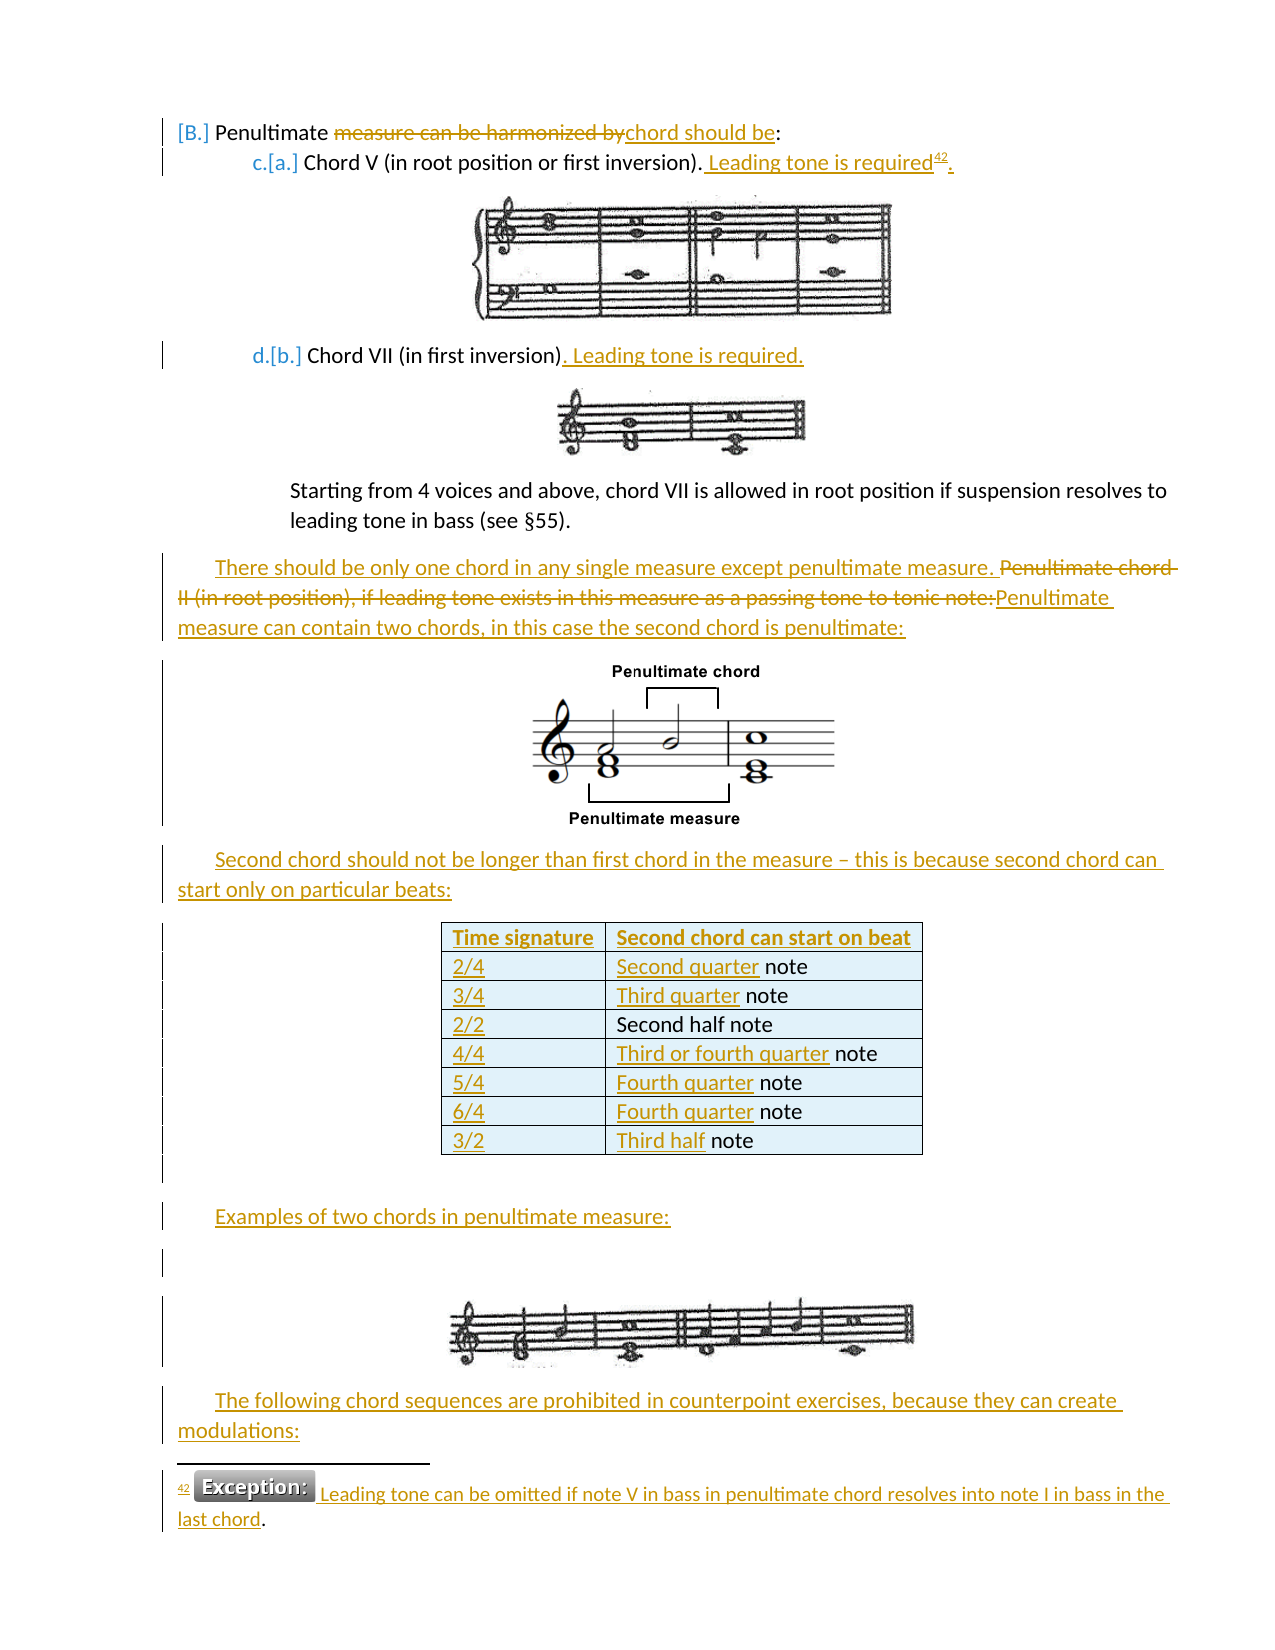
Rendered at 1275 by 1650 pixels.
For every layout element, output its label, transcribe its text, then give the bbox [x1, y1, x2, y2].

picture [556, 387, 807, 457]
picture [529, 660, 835, 826]
list Starting from 4 voices and above, chord VII is allowed in root position if suspension resolves to leading tone in bass (see §55). [290, 476, 1186, 534]
list Chord VII (in first inversion) [252, 341, 1186, 369]
list Penultimate : [177, 118, 1186, 146]
list Chord V (in root position or first inversion). [252, 148, 1186, 176]
picture [471, 195, 893, 323]
picture [446, 1296, 918, 1368]
picture [194, 1470, 316, 1502]
